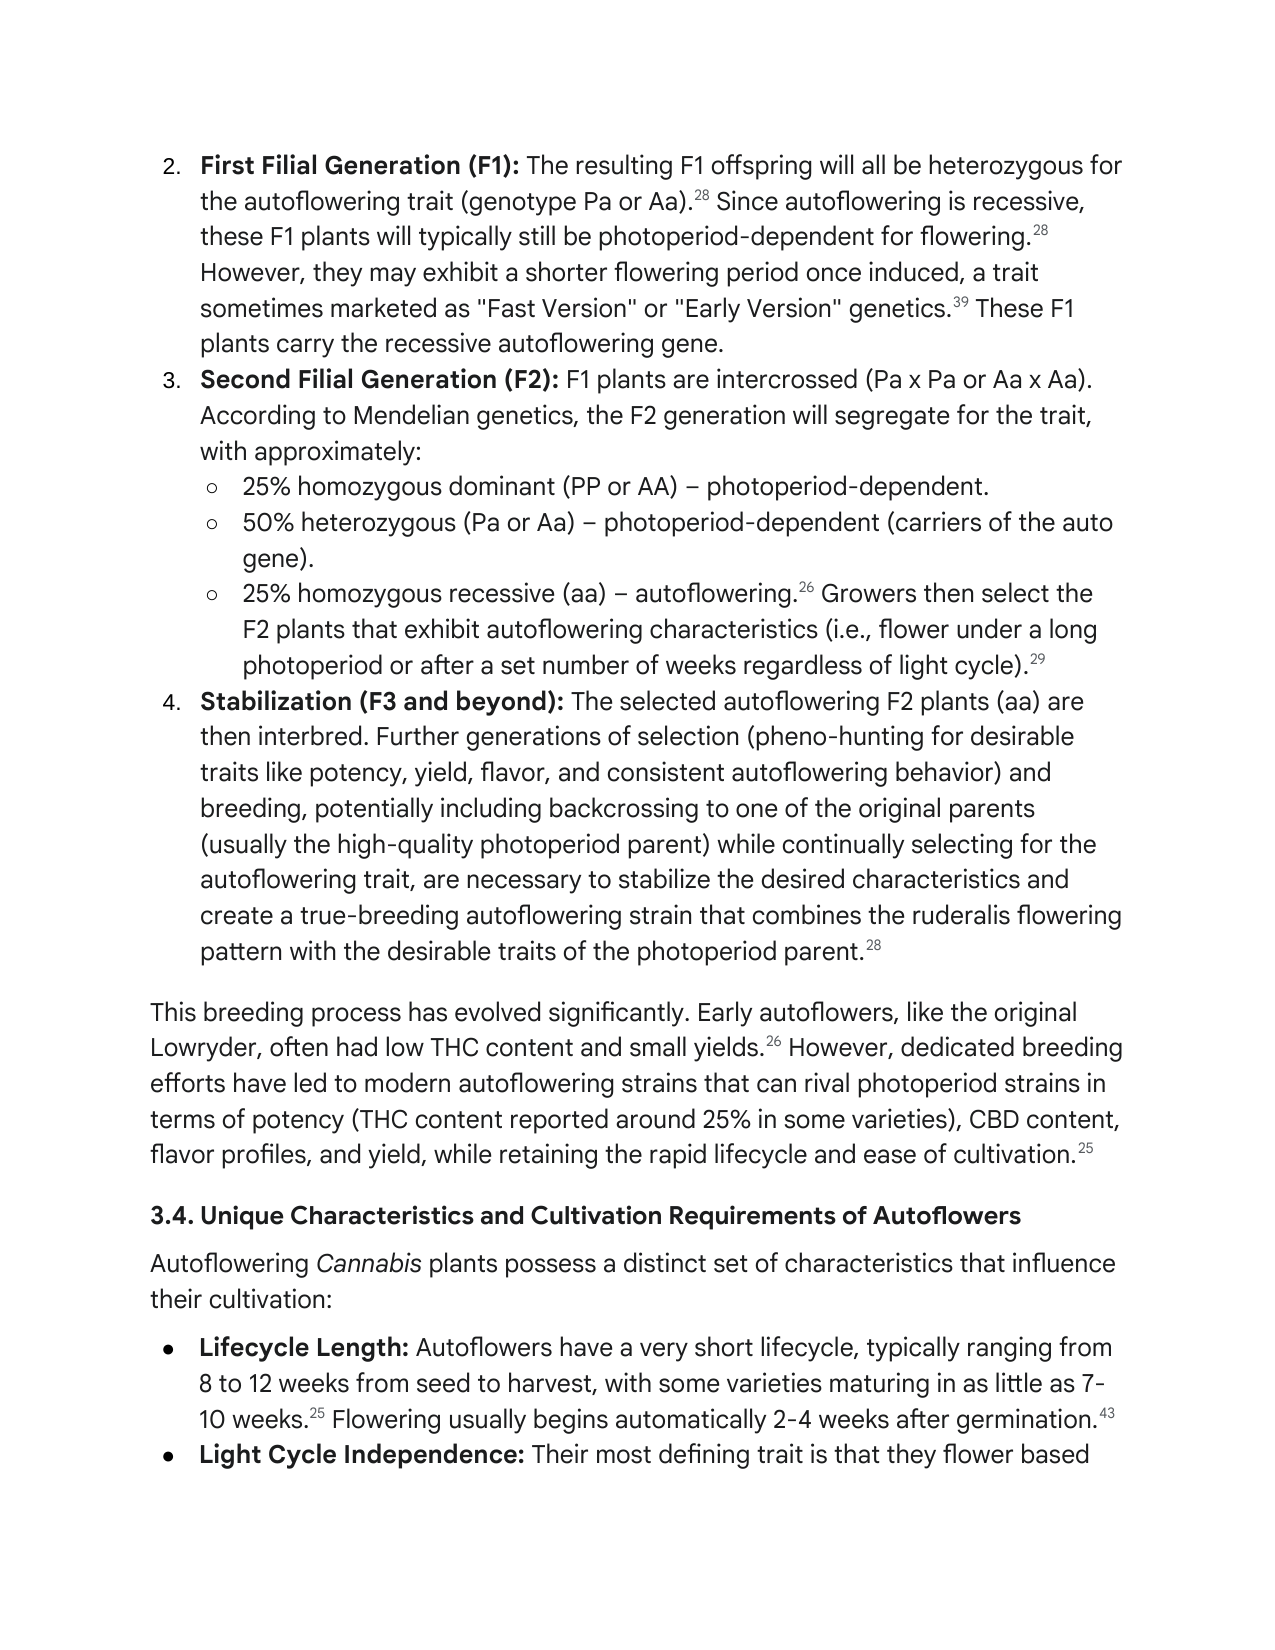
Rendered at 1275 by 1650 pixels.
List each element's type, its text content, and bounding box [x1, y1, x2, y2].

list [161, 1440, 1125, 1471]
list 25% homozygous recessive (aa) – autoflowering.26 Growers then select the F2 plants that exhibit autoflowering characteristics (i.e., flower under a long photoperiod or after a set number of weeks regardless of light cycle).29 [205, 579, 1125, 682]
list Stabilization (F3 and beyond): The selected autoflowering F2 plants (aa) are then interbred. Further generations of selection (pheno-hunting for desirable traits like potency, yield, flavor, and consistent autoflowering behavior) and breeding, potentially including backcrossing to one of the original parents (usually the high-quality photoperiod parent) while continually selecting for the autoflowering trait, are necessary to stabilize the desired characteristics and create a true-breeding autoflowering strain that combines the ruderalis flowering pattern with the desirable traits of the photoperiod parent.28 [162, 686, 1125, 967]
list 50% heterozygous (Pa or Aa) – photoperiod-dependent (carriers of the auto gene). [205, 507, 1125, 574]
text This breeding process has evolved significantly. Early autoflowers, like the original Lowryder, often had low THC content and small yields.26 However, dedicated breeding efforts have led to modern autoflowering strains that can rival photoperiod strains in terms of potency (THC content reported around 25% in some varieties), CBD content, flavor profiles, and yield, while retaining the rapid lifecycle and ease of cultivation.25 [150, 997, 1125, 1171]
list Lifecycle Length: Autoflowers have a very short lifecycle, typically ranging from 8 to 12 weeks from seed to harvest, with some varieties maturing in as little as 7-10 weeks.25 Flowering usually begins automatically 2-4 weeks after germination.43 [161, 1333, 1125, 1435]
list Second Filial Generation (F2): F1 plants are intercrossed (Pa x Pa or Aa x Aa). According to Mendelian genetics, the F2 generation will segregate for the trait, with approximately: [162, 364, 1125, 467]
subtitle 3.4. Unique Characteristics and Cultivation Requirements of Autoflowers [150, 1200, 1125, 1232]
list First Filial Generation (F1): The resulting F1 offspring will all be heterozygous for the autoflowering trait (genotype Pa or Aa).28 Since autoflowering is recessive, these F1 plants will typically still be photoperiod-dependent for flowering.28 However, they may exhibit a shorter flowering period once induced, a trait sometimes marketed as "Fast Version" or "Early Version" genetics.39 These F1 plants carry the recessive autoflowering gene. [162, 150, 1125, 360]
list 25% homozygous dominant (PP or AA) – photoperiod-dependent. [205, 472, 1125, 503]
text Autoflowering Cannabis plants possess a distinct set of characteristics that influence their cultivation: [150, 1249, 1125, 1316]
